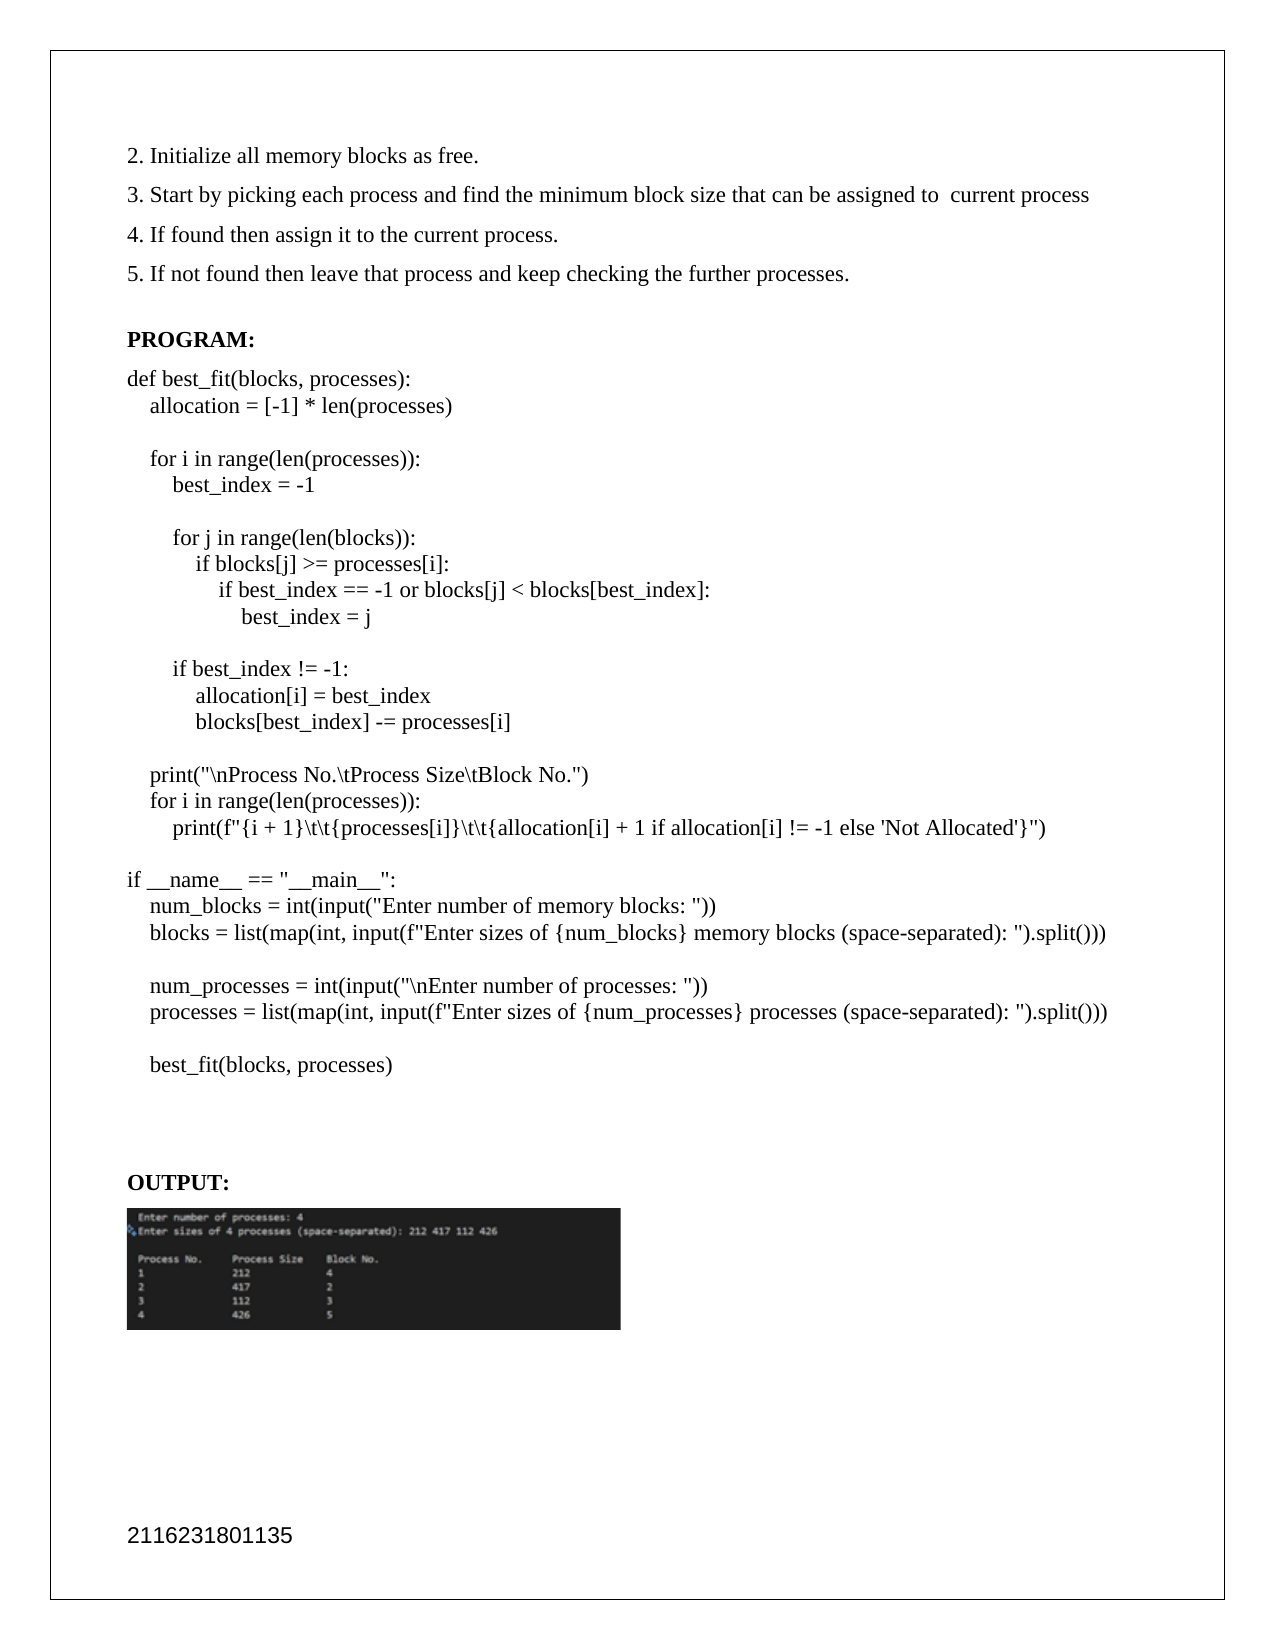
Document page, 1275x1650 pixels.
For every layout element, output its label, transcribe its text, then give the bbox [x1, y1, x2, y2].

text allocation[i] = best_index [127, 682, 1154, 708]
text num_blocks = int(input("Enter number of memory blocks: ")) [127, 893, 1154, 919]
text allocation = [-1] * len(processes) [127, 392, 1154, 418]
text for i in range(len(processes)): [127, 787, 1154, 813]
text processes = list(map(int, input(f"Enter sizes of {num_processes} processes (space-separated): ").split())) [127, 998, 1154, 1024]
text 3. Start by picking each process and find the minimum block size that can be assigned to current process [127, 181, 1154, 208]
text if blocks[j] >= processes[i]: [127, 550, 1154, 576]
text def best_fit(blocks, processes): [127, 366, 1154, 392]
text blocks = list(map(int, input(f"Enter sizes of {num_blocks} memory blocks (space-separated): ").split())) [127, 919, 1154, 945]
text PROGRAM: [127, 326, 1154, 352]
text best_index = -1 [127, 471, 1154, 497]
text 4. If found then assign it to the current process. [127, 221, 1154, 247]
text 2. Initialize all memory blocks as free. [127, 142, 1154, 168]
picture [126, 1208, 621, 1330]
text for j in range(len(blocks)): [127, 524, 1154, 550]
text if __name__ == "__main__": [127, 866, 1154, 893]
text best_fit(blocks, processes) [127, 1051, 1154, 1077]
text blocks[best_index] -= processes[i] [127, 708, 1154, 734]
text num_processes = int(input("\nEnter number of processes: ")) [127, 972, 1154, 998]
text if best_index == -1 or blocks[j] < blocks[best_index]: [127, 576, 1154, 603]
text OUTPUT: [127, 1169, 1154, 1195]
text for i in range(len(processes)): [127, 444, 1154, 471]
text print("\nProcess No.\tProcess Size\tBlock No.") [127, 761, 1154, 787]
text print(f"{i + 1}\t\t{processes[i]}\t\t{allocation[i] + 1 if allocation[i] != -1 else 'Not Allocated'}") [127, 813, 1154, 840]
text best_index = j [127, 603, 1154, 629]
text 5. If not found then leave that process and keep checking the further processes. [127, 260, 1154, 287]
text if best_index != -1: [127, 655, 1154, 682]
